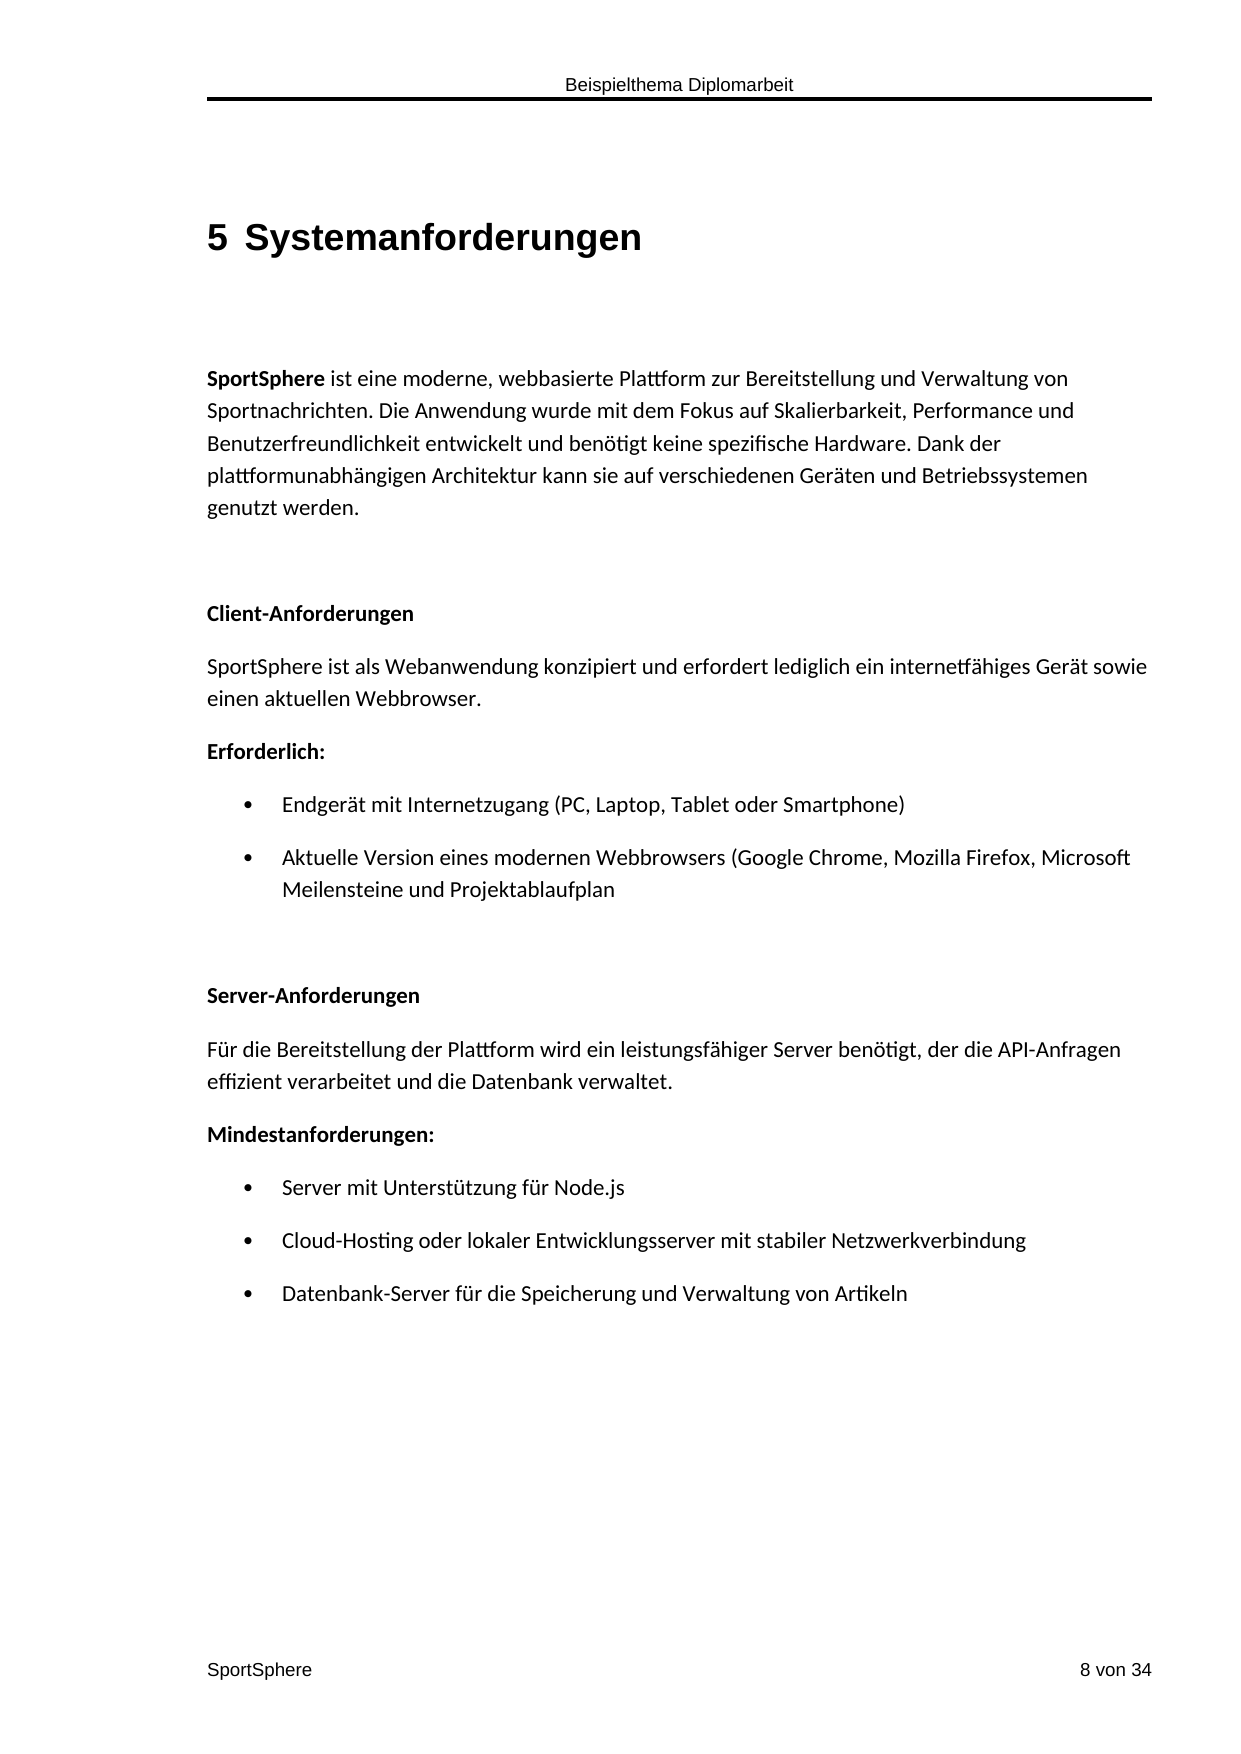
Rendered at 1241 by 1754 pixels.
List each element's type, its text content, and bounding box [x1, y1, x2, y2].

list Datenbank-Server für die Speicherung und Verwaltung von Artikeln [244, 1279, 1152, 1307]
subtitle Systemanforderungen [207, 216, 1152, 259]
list Server mit Unterstützung für Node.js [244, 1173, 1152, 1201]
text SportSphere ist eine moderne, webbasierte Plattform zur Bereitstellung und Verwaltung von Sportnachrichten. Die Anwendung wurde mit dem Fokus auf Skalierbarkeit, Performance und Benutzerfreundlichkeit entwickelt und benötigt keine spezifische Hardware. Dank der plattformunabhängigen Architektur kann sie auf verschiedenen Geräten und Betriebssystemen genutzt werden. [207, 364, 1152, 521]
text Für die Bereitstellung der Plattform wird ein leistungsfähiger Server benötigt, der die API-Anfragen effizient verarbeitet und die Datenbank verwaltet. [207, 1035, 1152, 1095]
list Endgerät mit Internetzugang (PC, Laptop, Tablet oder Smartphone) [244, 790, 1152, 818]
text SportSphere ist als Webanwendung konzipiert und erfordert lediglich ein internetfähiges Gerät sowie einen aktuellen Webbrowser. [207, 652, 1152, 712]
text Mindestanforderungen: [207, 1120, 1152, 1148]
text Server-Anforderungen [207, 982, 1152, 1010]
text Client-Anforderungen [207, 599, 1152, 627]
list Aktuelle Version eines modernen Webbrowsers (Google Chrome, Mozilla Firefox, Microsoft Meilensteine und Projektablaufplan [244, 843, 1152, 904]
text Erforderlich: [207, 737, 1152, 765]
list Cloud-Hosting oder lokaler Entwicklungsserver mit stabiler Netzwerkverbindung [244, 1226, 1152, 1254]
